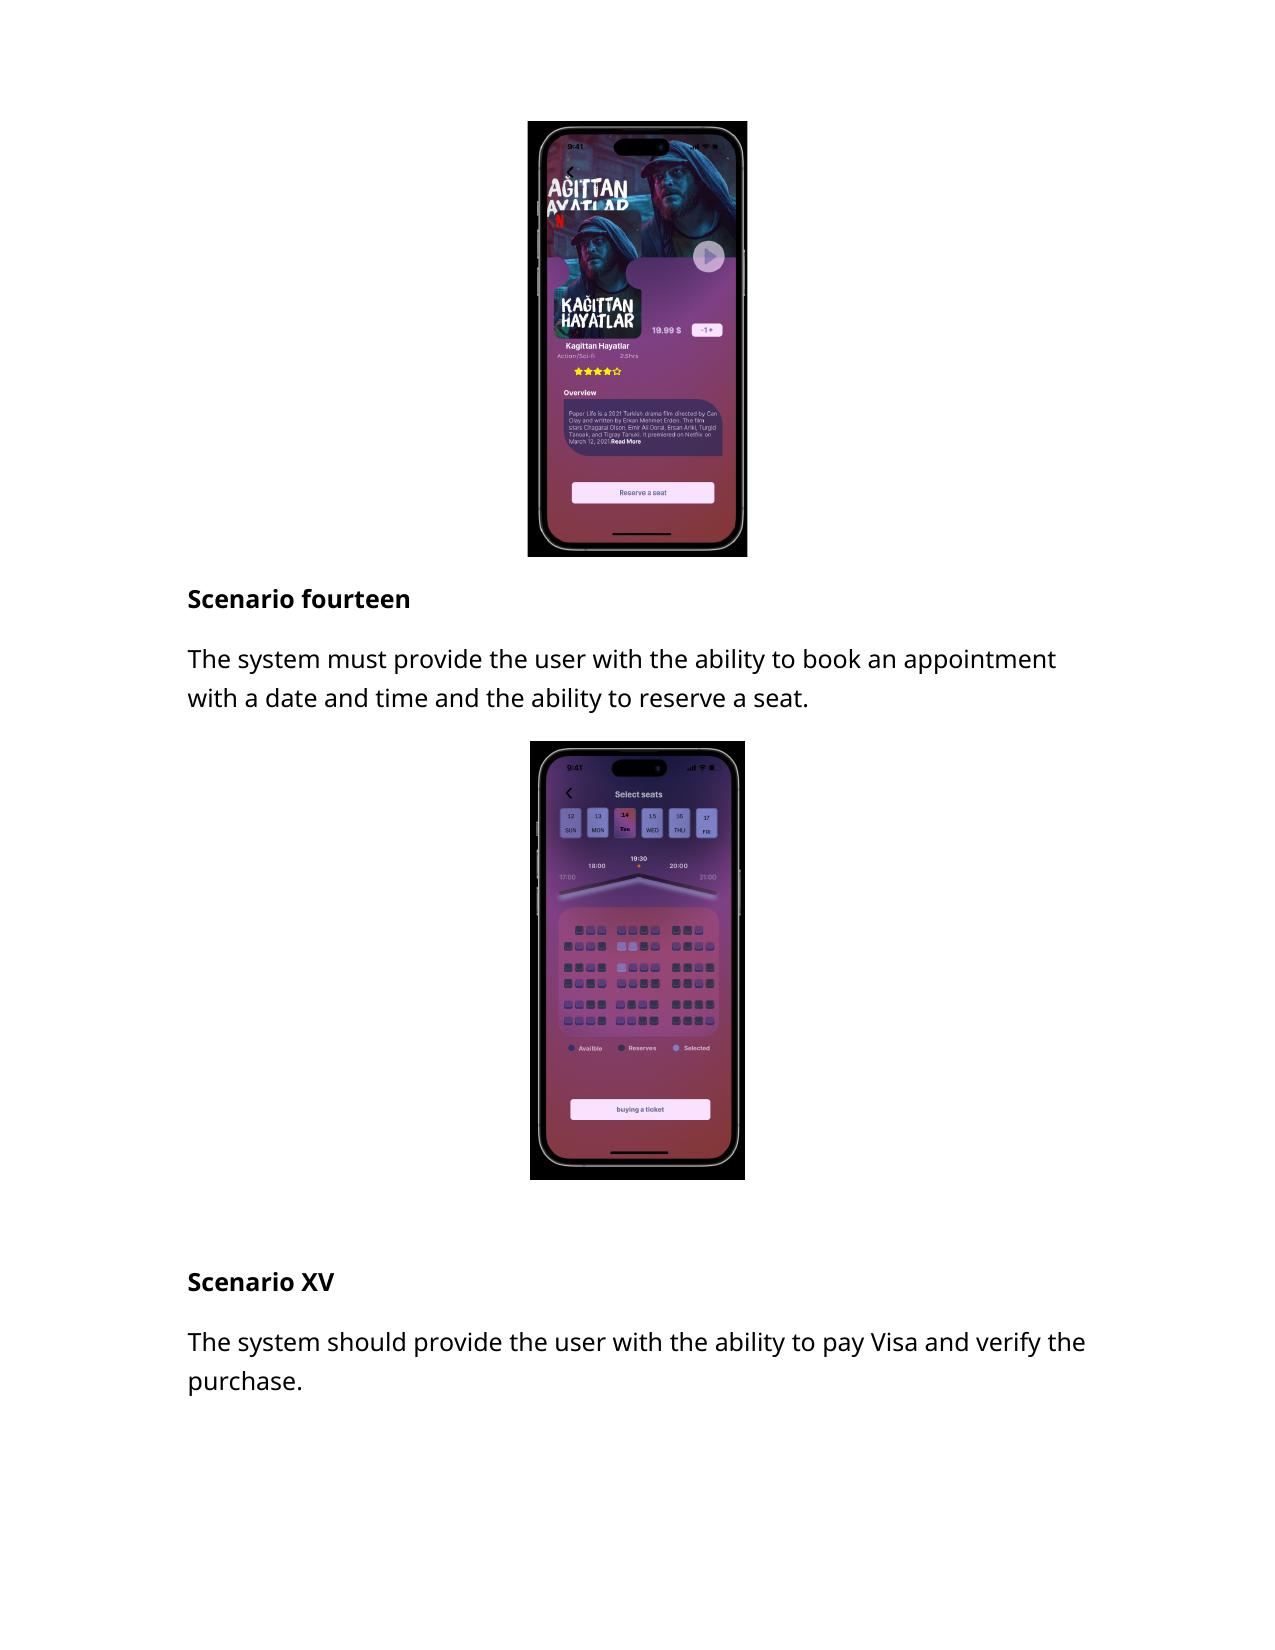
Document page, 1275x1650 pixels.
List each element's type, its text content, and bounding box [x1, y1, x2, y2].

text The system should provide the user with the ability to pay Visa and verify the purchase. [187, 1324, 1087, 1398]
text The system must provide the user with the ability to book an appointment with a date and time and the ability to reserve a seat. [187, 642, 1087, 715]
text Scenario XV [187, 1264, 1087, 1298]
text Scenario fourteen [187, 582, 1087, 616]
picture [530, 741, 745, 1180]
picture [527, 121, 748, 557]
